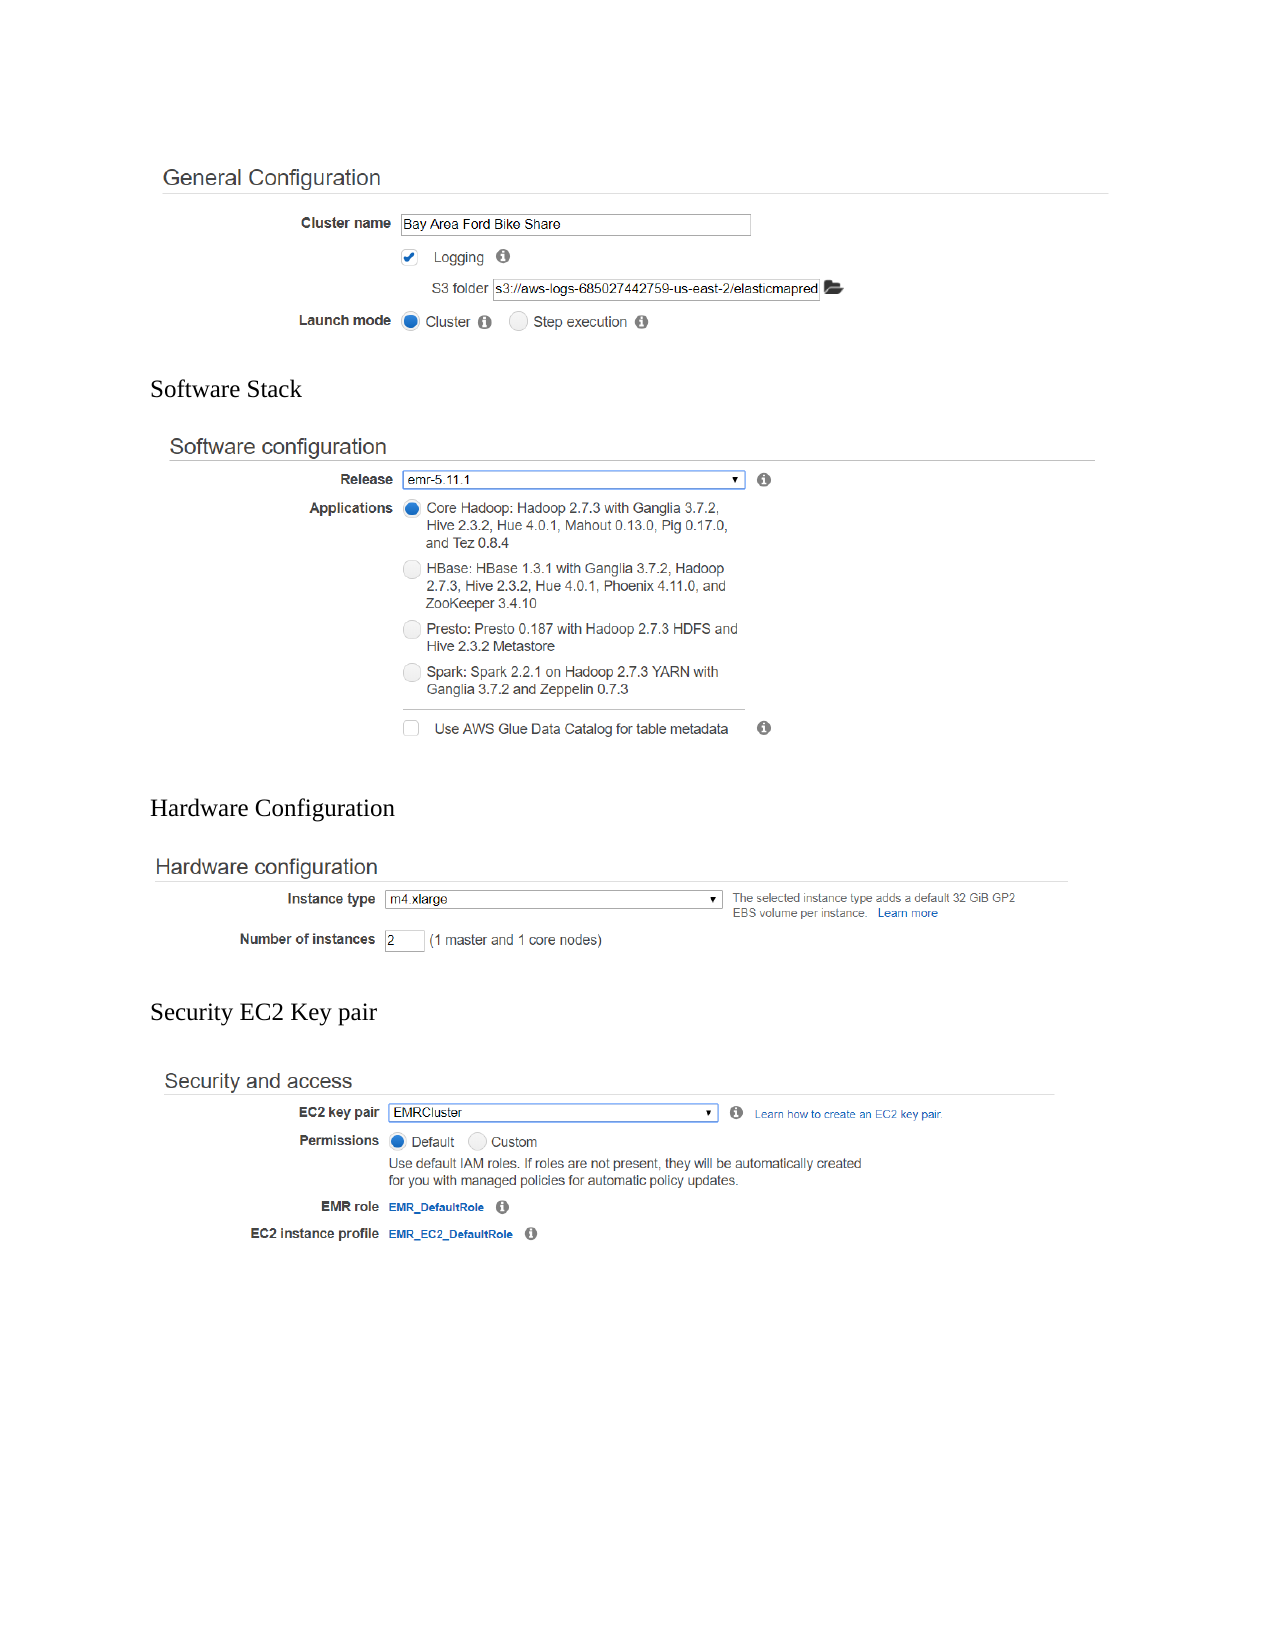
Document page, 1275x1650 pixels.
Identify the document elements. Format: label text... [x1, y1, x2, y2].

picture [150, 421, 1125, 774]
text Hardware Configuration [150, 793, 1125, 822]
text Security EC2 Key pair [150, 997, 1125, 1026]
picture [150, 840, 1125, 979]
picture [150, 1044, 1125, 1261]
picture [150, 150, 1125, 356]
text Software Stack [150, 374, 1125, 403]
